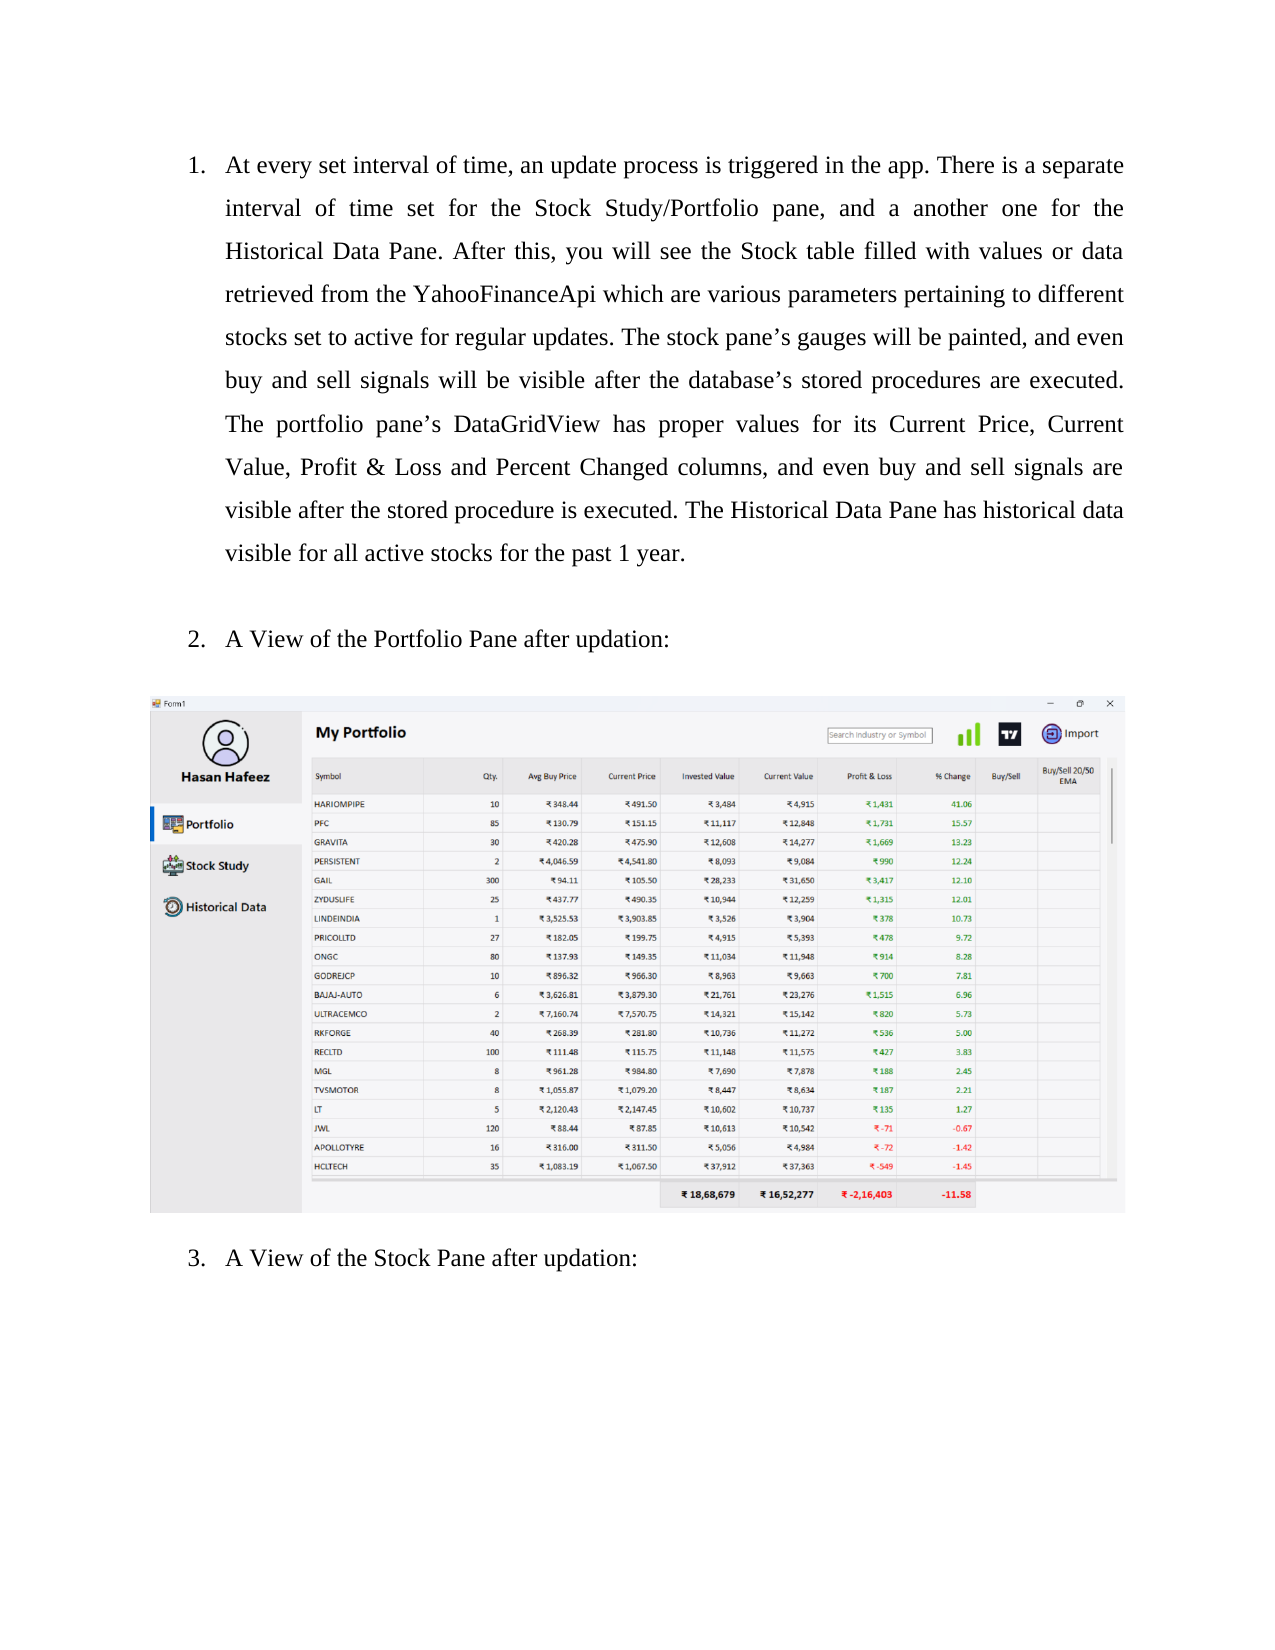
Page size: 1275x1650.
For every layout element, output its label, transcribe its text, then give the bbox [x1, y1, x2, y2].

picture [150, 696, 1125, 1213]
list At every set interval of time, an update process is triggered in the app. There is a separate interval of time set for the Stock Study/Portfolio pane, and a another one for the Historical Data Pane. After this, you will see the Stock table filled with values or data retrieved from the YahooFinanceApi which are various parameters pertaining to different stocks set to active for regular updates. The stock pane’s gauges will be painted, and even buy and sell signals will be visible after the database’s stored procedures are executed. The portfolio pane’s DataGridView has proper values for its Current Price, Current Value, Profit & Loss and Percent Changed columns, and even buy and sell signals are visible after the stored procedure is executed. The Historical Data Pane has historical data visible for all active stocks for the past 1 year. [187, 150, 1125, 567]
list A View of the Stock Pane after updation: [187, 1243, 1125, 1271]
list A View of the Portfolio Pane after updation: [187, 624, 1125, 653]
